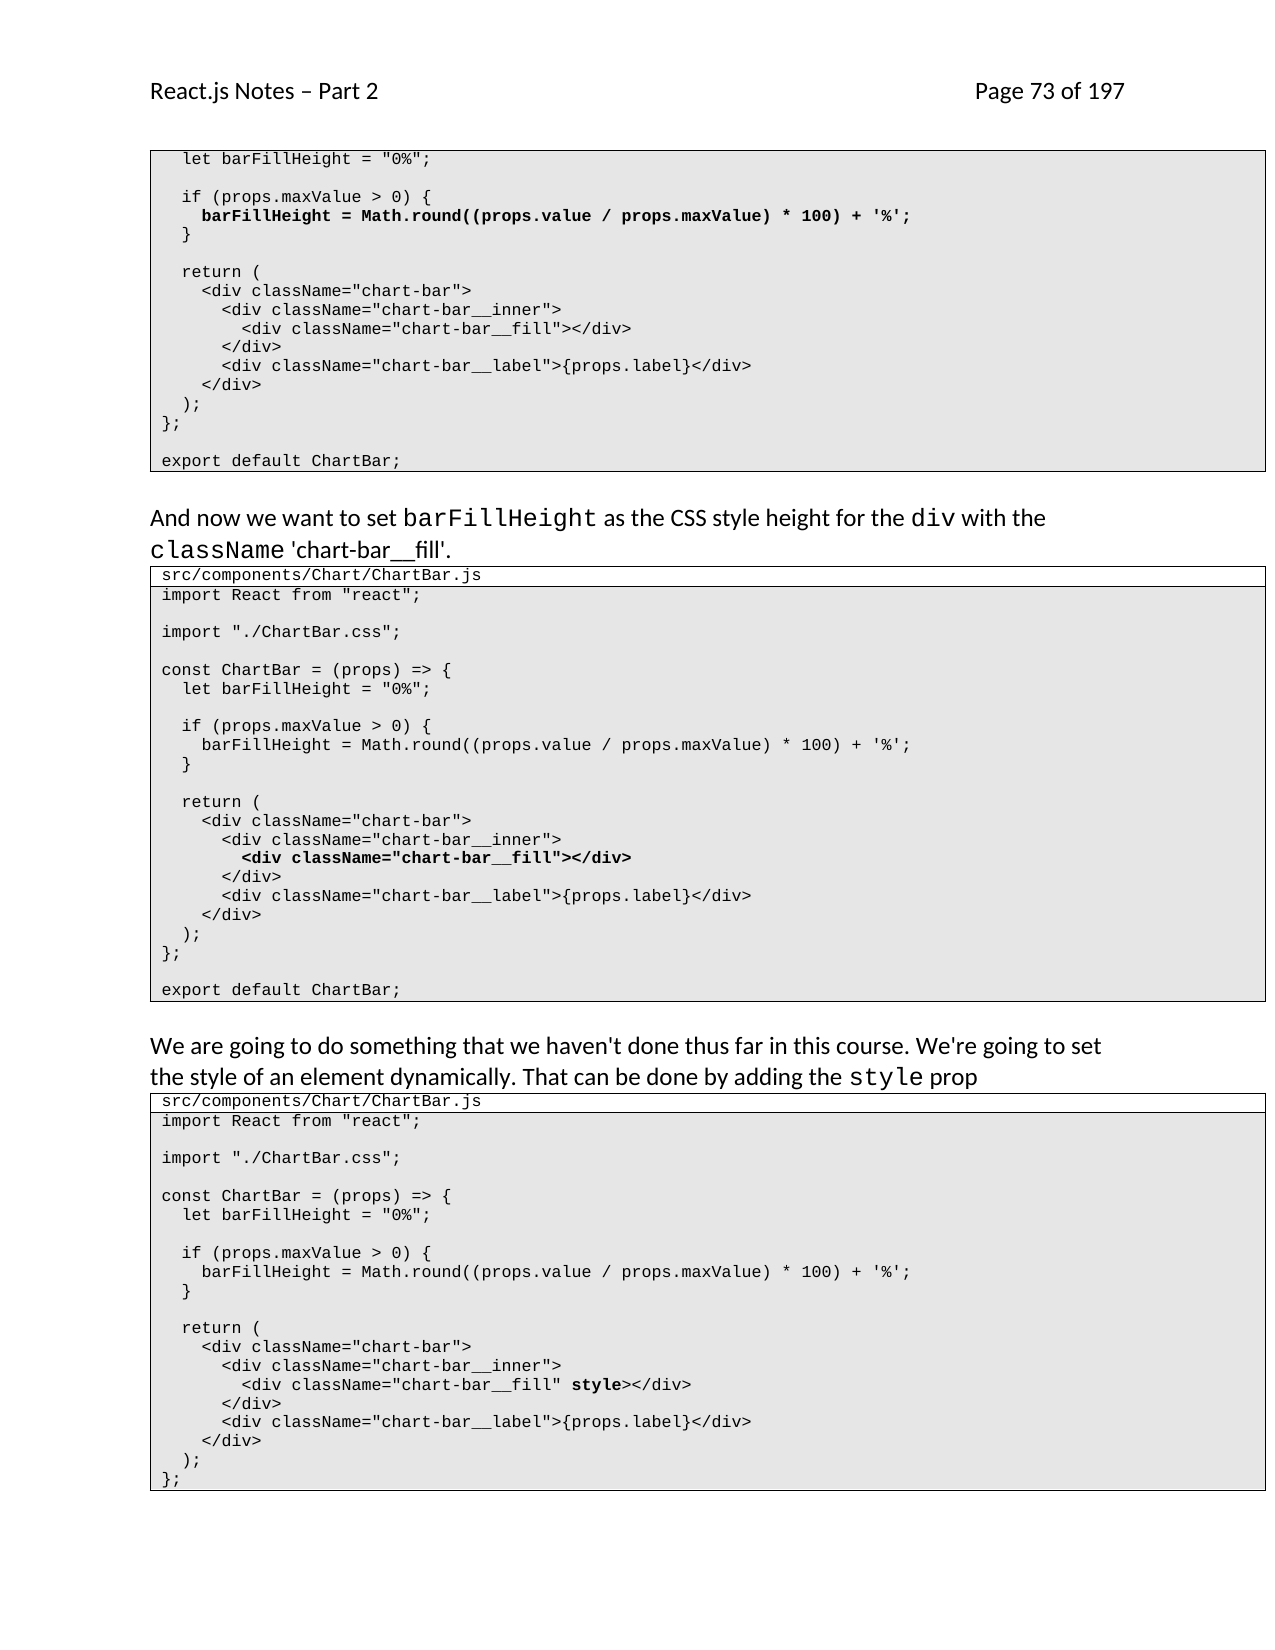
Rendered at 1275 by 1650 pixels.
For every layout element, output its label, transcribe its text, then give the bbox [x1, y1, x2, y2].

table_header src/components/Chart/ChartBar.js [151, 1094, 1265, 1112]
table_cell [151, 1113, 1265, 1489]
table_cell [151, 151, 1265, 471]
text And now we want to set barFillHeight as the CSS style height for the div with the className 'chart-bar__fill'. [150, 503, 1125, 566]
table_header src/components/Chart/ChartBar.js [151, 567, 1265, 586]
text We are going to do something that we haven't done thus far in this course. We're going to set the style of an element dynamically. That can be done by adding the style prop [150, 1030, 1125, 1092]
